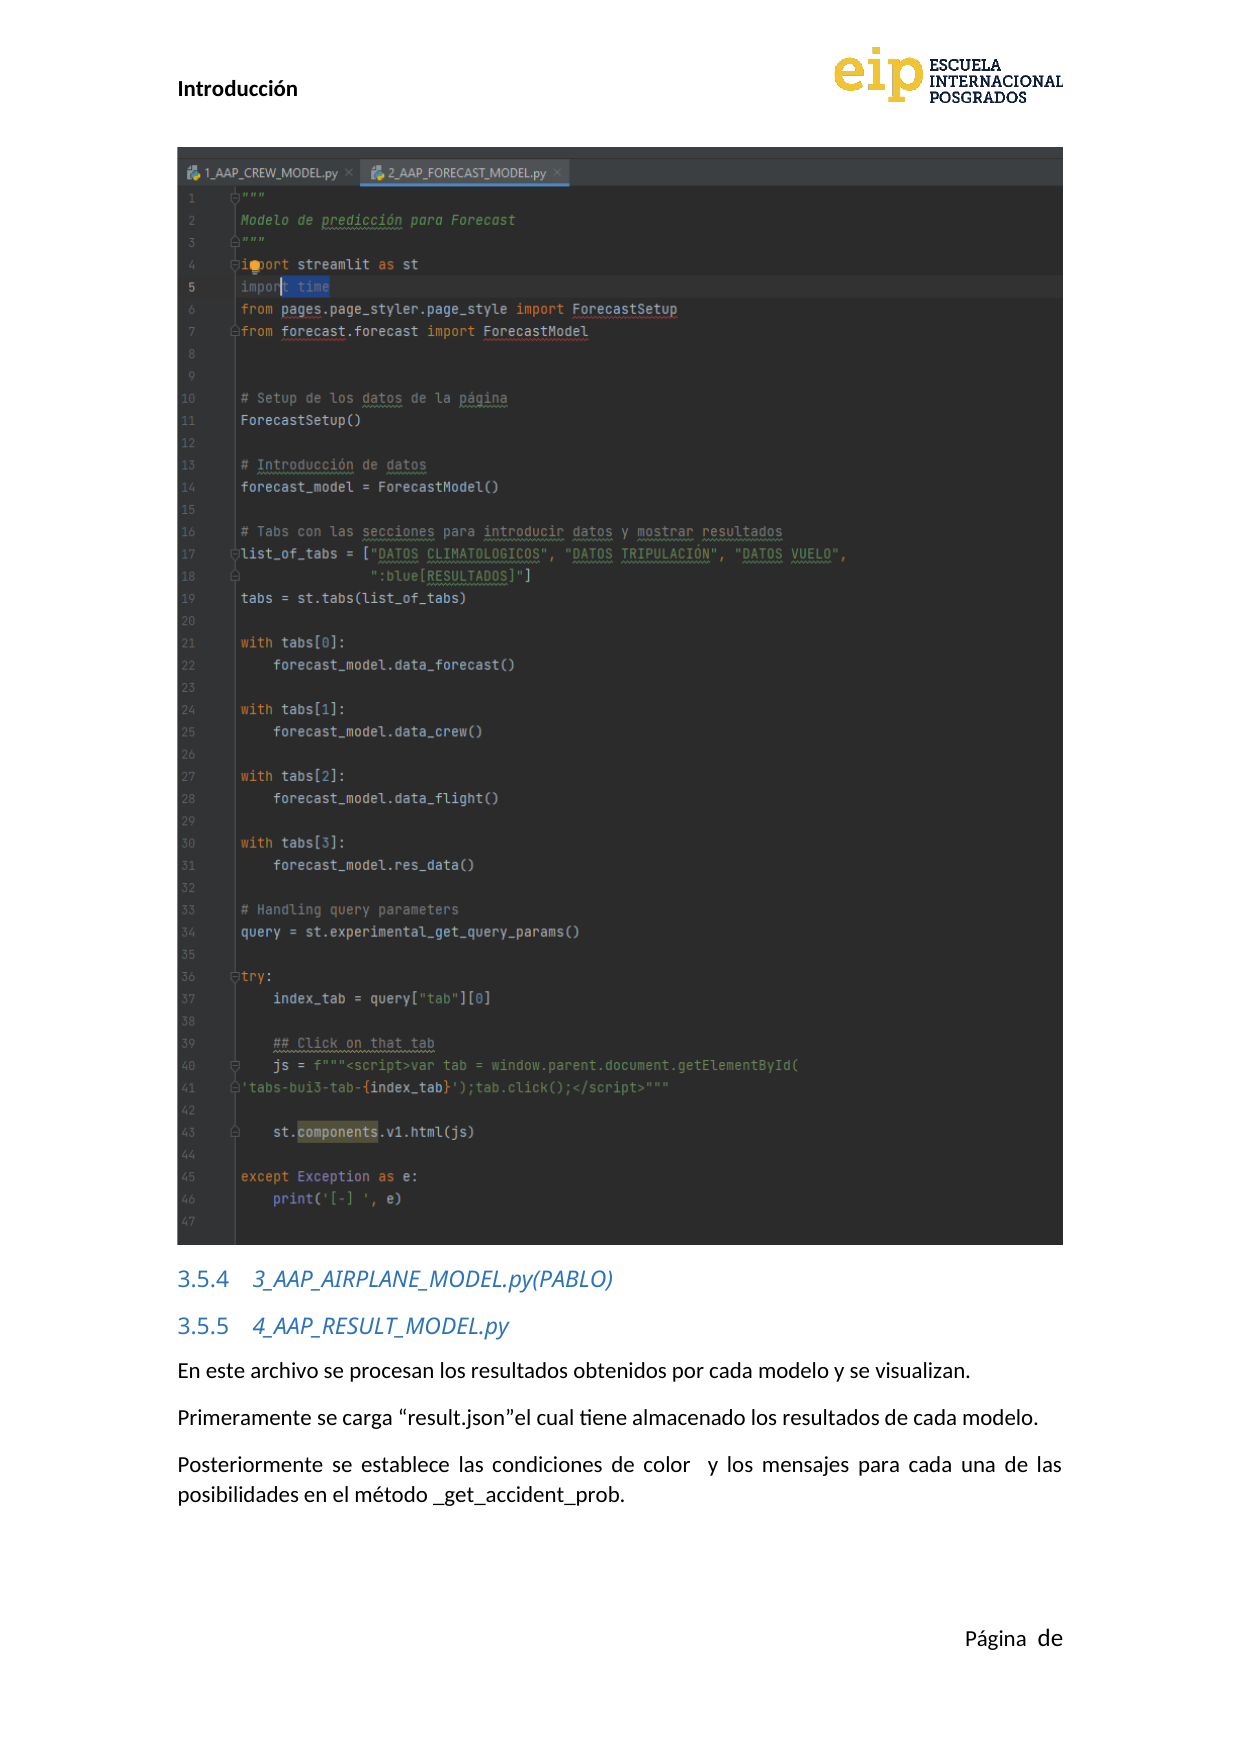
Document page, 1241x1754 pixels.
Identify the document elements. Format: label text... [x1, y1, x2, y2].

text Posteriormente se establece las condiciones de color y los mensajes para cada una de las posibilidades en el método _get_accident_prob. [177, 1450, 1063, 1508]
text En este archivo se procesan los resultados obtenidos por cada modelo y se visualizan. [177, 1356, 1063, 1384]
picture [177, 147, 1063, 1245]
picture [834, 47, 1063, 103]
text Primeramente se carga “result.json”el cual tiene almacenado los resultados de cada modelo. [177, 1403, 1063, 1431]
subtitle 4_AAP_RESULT_MODEL.py [177, 1310, 1063, 1341]
subtitle 3_AAP_AIRPLANE_MODEL.py(PABLO) [177, 1263, 1063, 1295]
